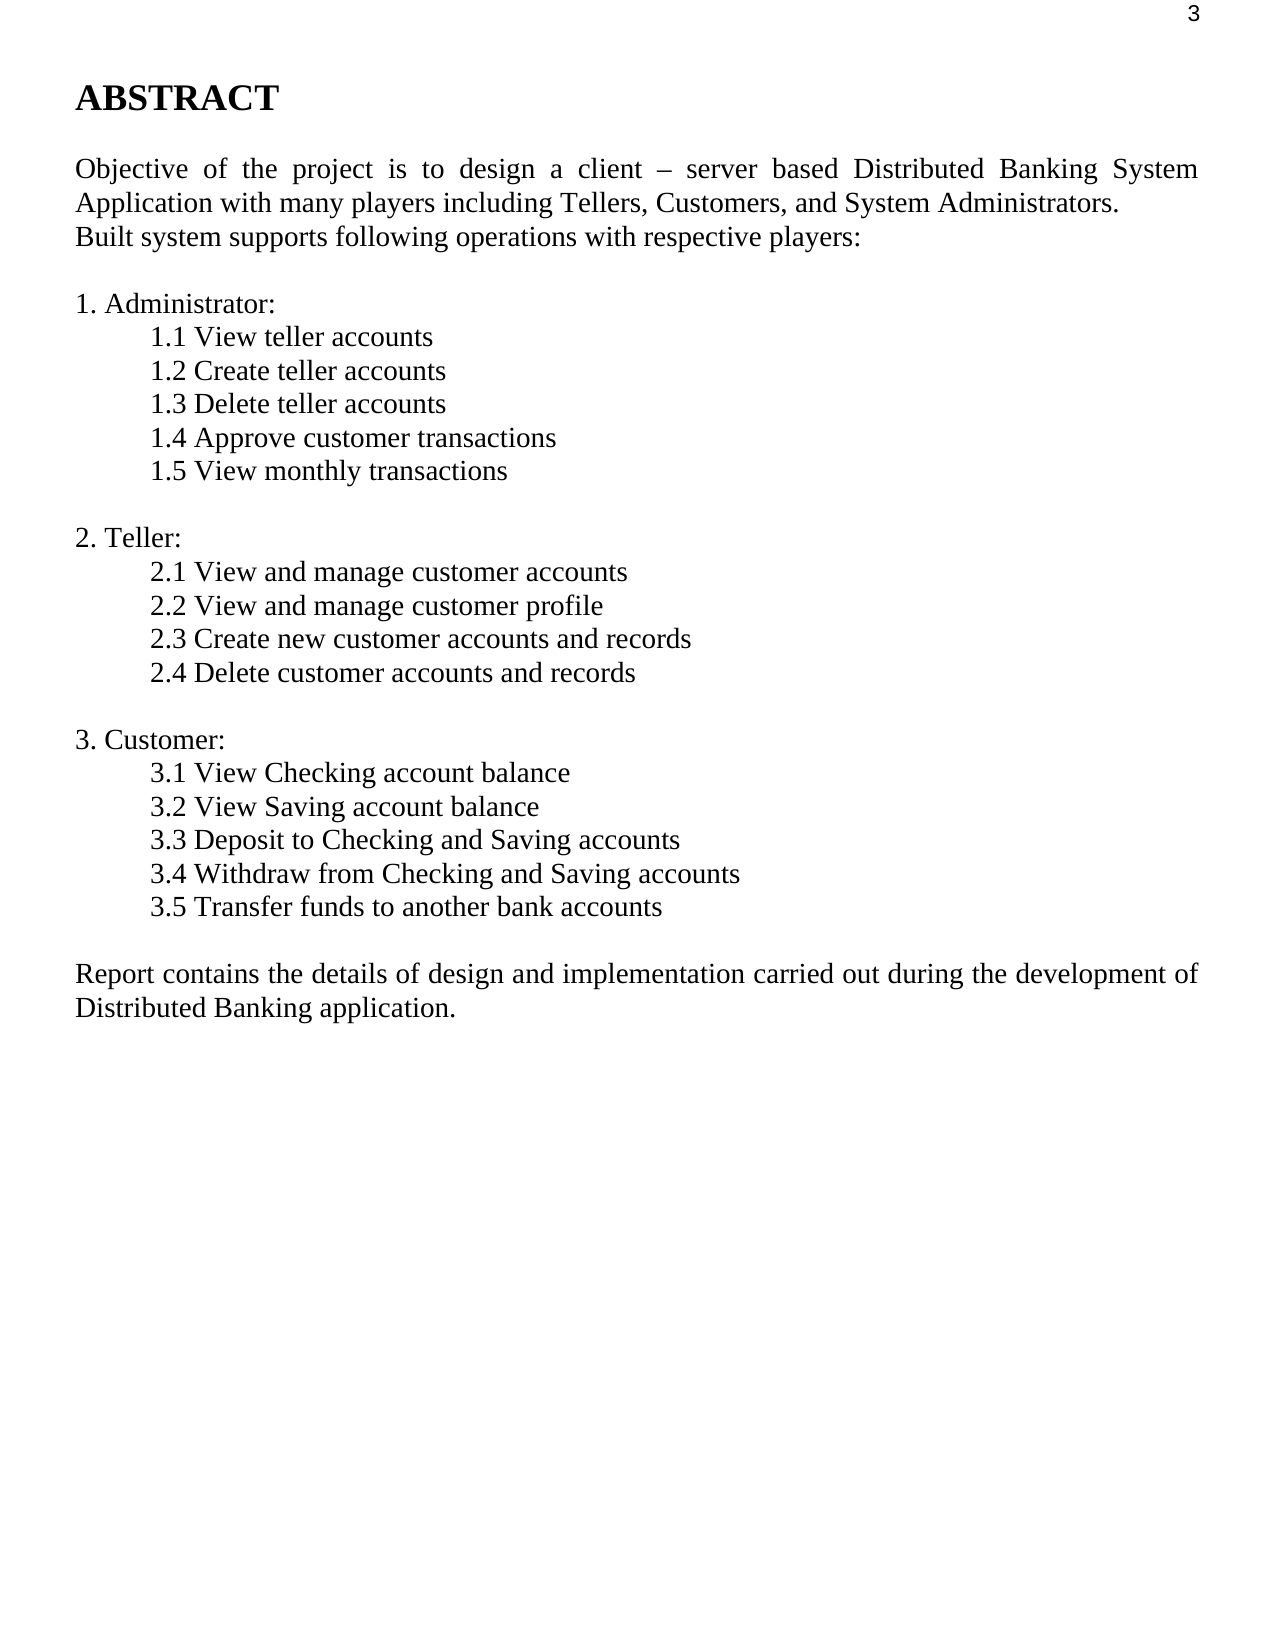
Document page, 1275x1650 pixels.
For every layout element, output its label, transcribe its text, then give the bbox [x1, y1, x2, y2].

text 3.5 Transfer funds to another bank accounts [150, 889, 1200, 923]
text 1.3 Delete teller accounts [150, 386, 1200, 420]
text Objective of the project is to design a client – server based Distributed Banking System Application with many players including Tellers, Customers, and System Administrators. [75, 152, 1200, 219]
text 3.3 Deposit to Checking and Saving accounts [150, 822, 1200, 856]
text ABSTRACT [75, 75, 1200, 118]
text Built system supports following operations with respective players: [75, 219, 1200, 252]
text 1.1 View teller accounts [150, 319, 1200, 353]
text 2.1 View and manage customer accounts [150, 554, 1200, 588]
text 1. Administrator: [75, 286, 1200, 319]
text 3.4 Withdraw from Checking and Saving accounts [150, 856, 1200, 889]
text 2.3 Create new customer accounts and records [150, 621, 1200, 655]
text 1.5 View monthly transactions [150, 453, 1200, 487]
text 3.2 View Saving account balance [150, 789, 1200, 822]
text 2.4 Delete customer accounts and records [150, 655, 1200, 688]
text 1.4 Approve customer transactions [150, 420, 1200, 453]
text Report contains the details of design and implementation carried out during the development of Distributed Banking application. [75, 957, 1200, 1024]
text 2. Teller: [75, 521, 1200, 554]
text 2.2 View and manage customer profile [150, 588, 1200, 621]
text 3.1 View Checking account balance [150, 755, 1200, 789]
text 3. Customer: [75, 722, 1200, 755]
text 1.2 Create teller accounts [150, 353, 1200, 386]
